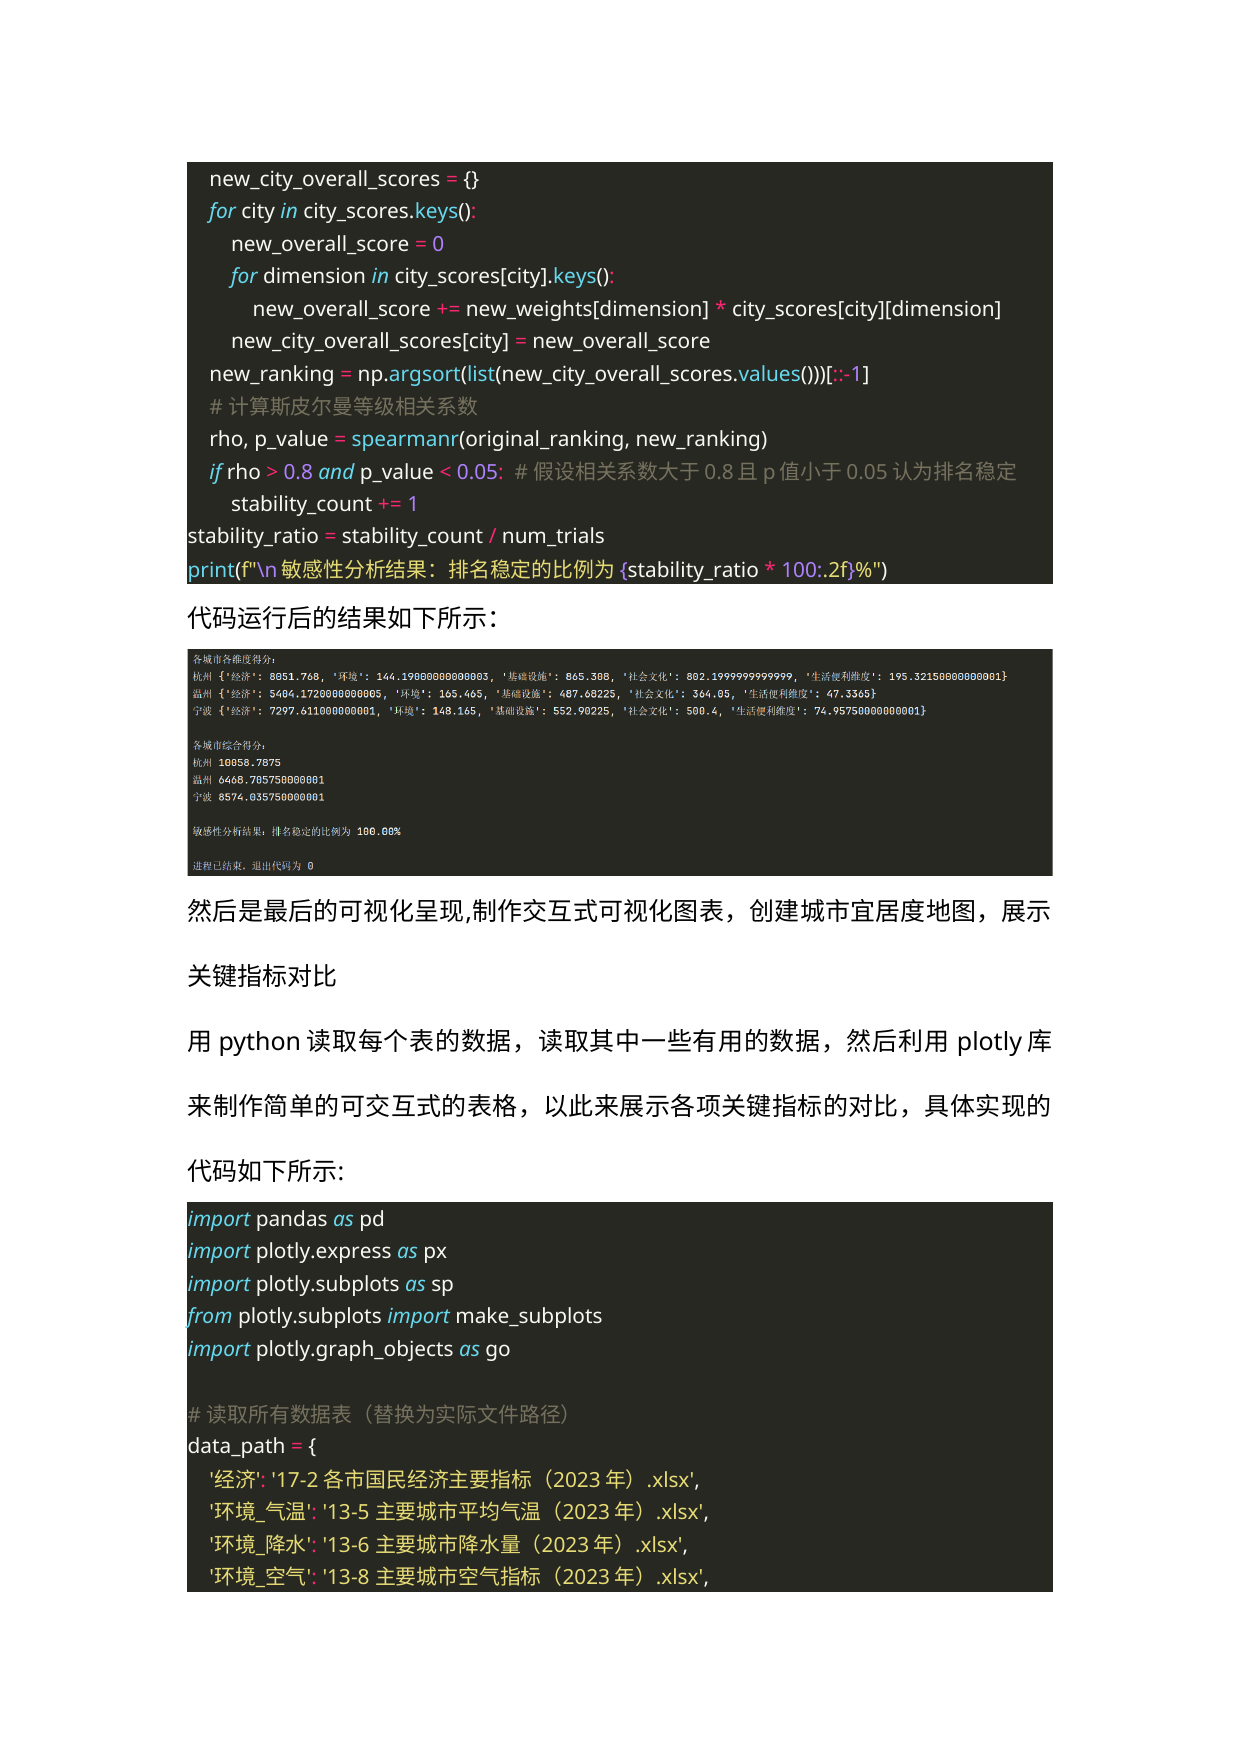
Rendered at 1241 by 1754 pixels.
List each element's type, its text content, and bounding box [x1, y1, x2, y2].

text 用python读取每个表的数据，读取其中一些有用的数据，然后利用plotly库来制作简单的可交互式的表格，以此来展示各项关键指标的对比，具体实现的代码如下所示: [187, 1007, 1053, 1202]
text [187, 1202, 1053, 1592]
text 代码运行后的结果如下所示： [187, 584, 1053, 649]
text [187, 162, 1053, 584]
picture [187, 649, 1053, 876]
text 然后是最后的可视化呈现,制作交互式可视化图表，创建城市宜居度地图，展示关键指标对比 [187, 877, 1053, 1007]
